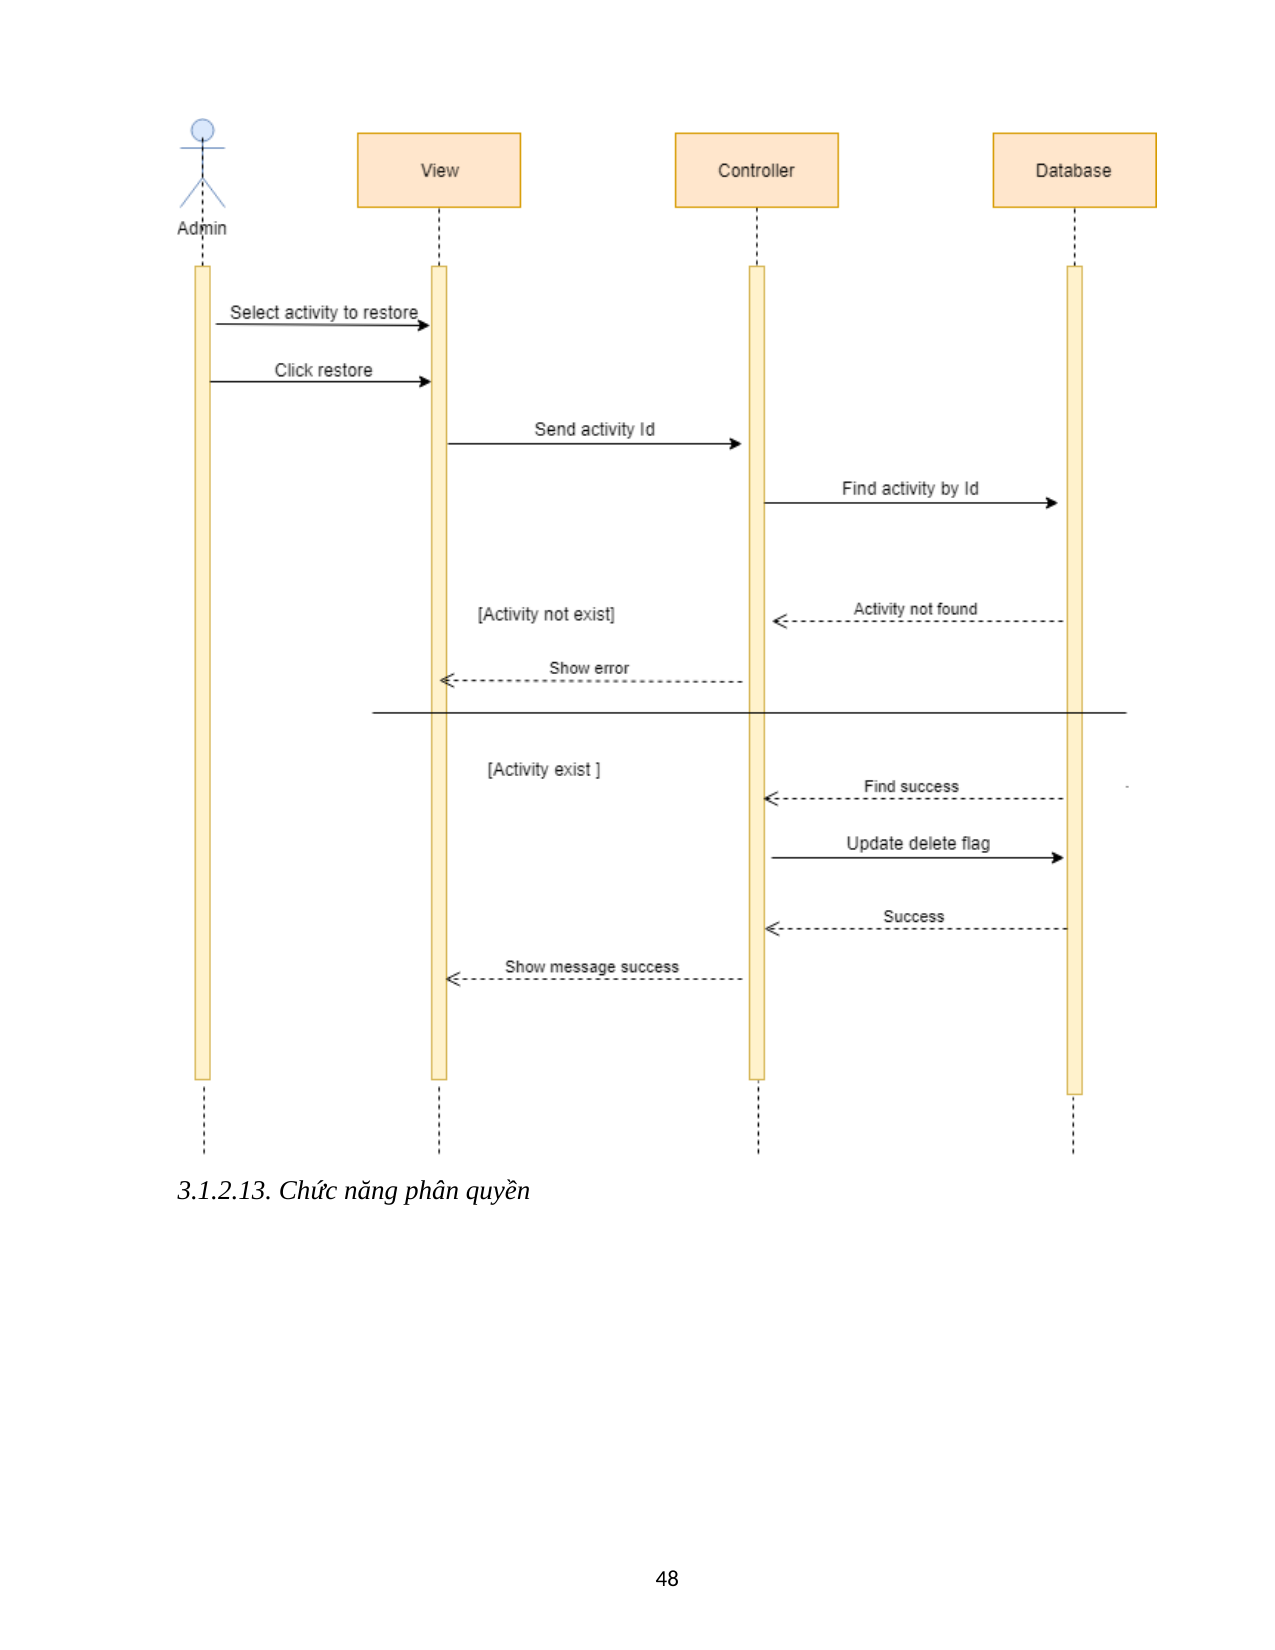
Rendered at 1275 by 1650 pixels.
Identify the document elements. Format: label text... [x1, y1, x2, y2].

picture [177, 118, 1157, 1156]
text 3.1.2.13. Chức năng phân quyền [177, 1174, 1157, 1205]
